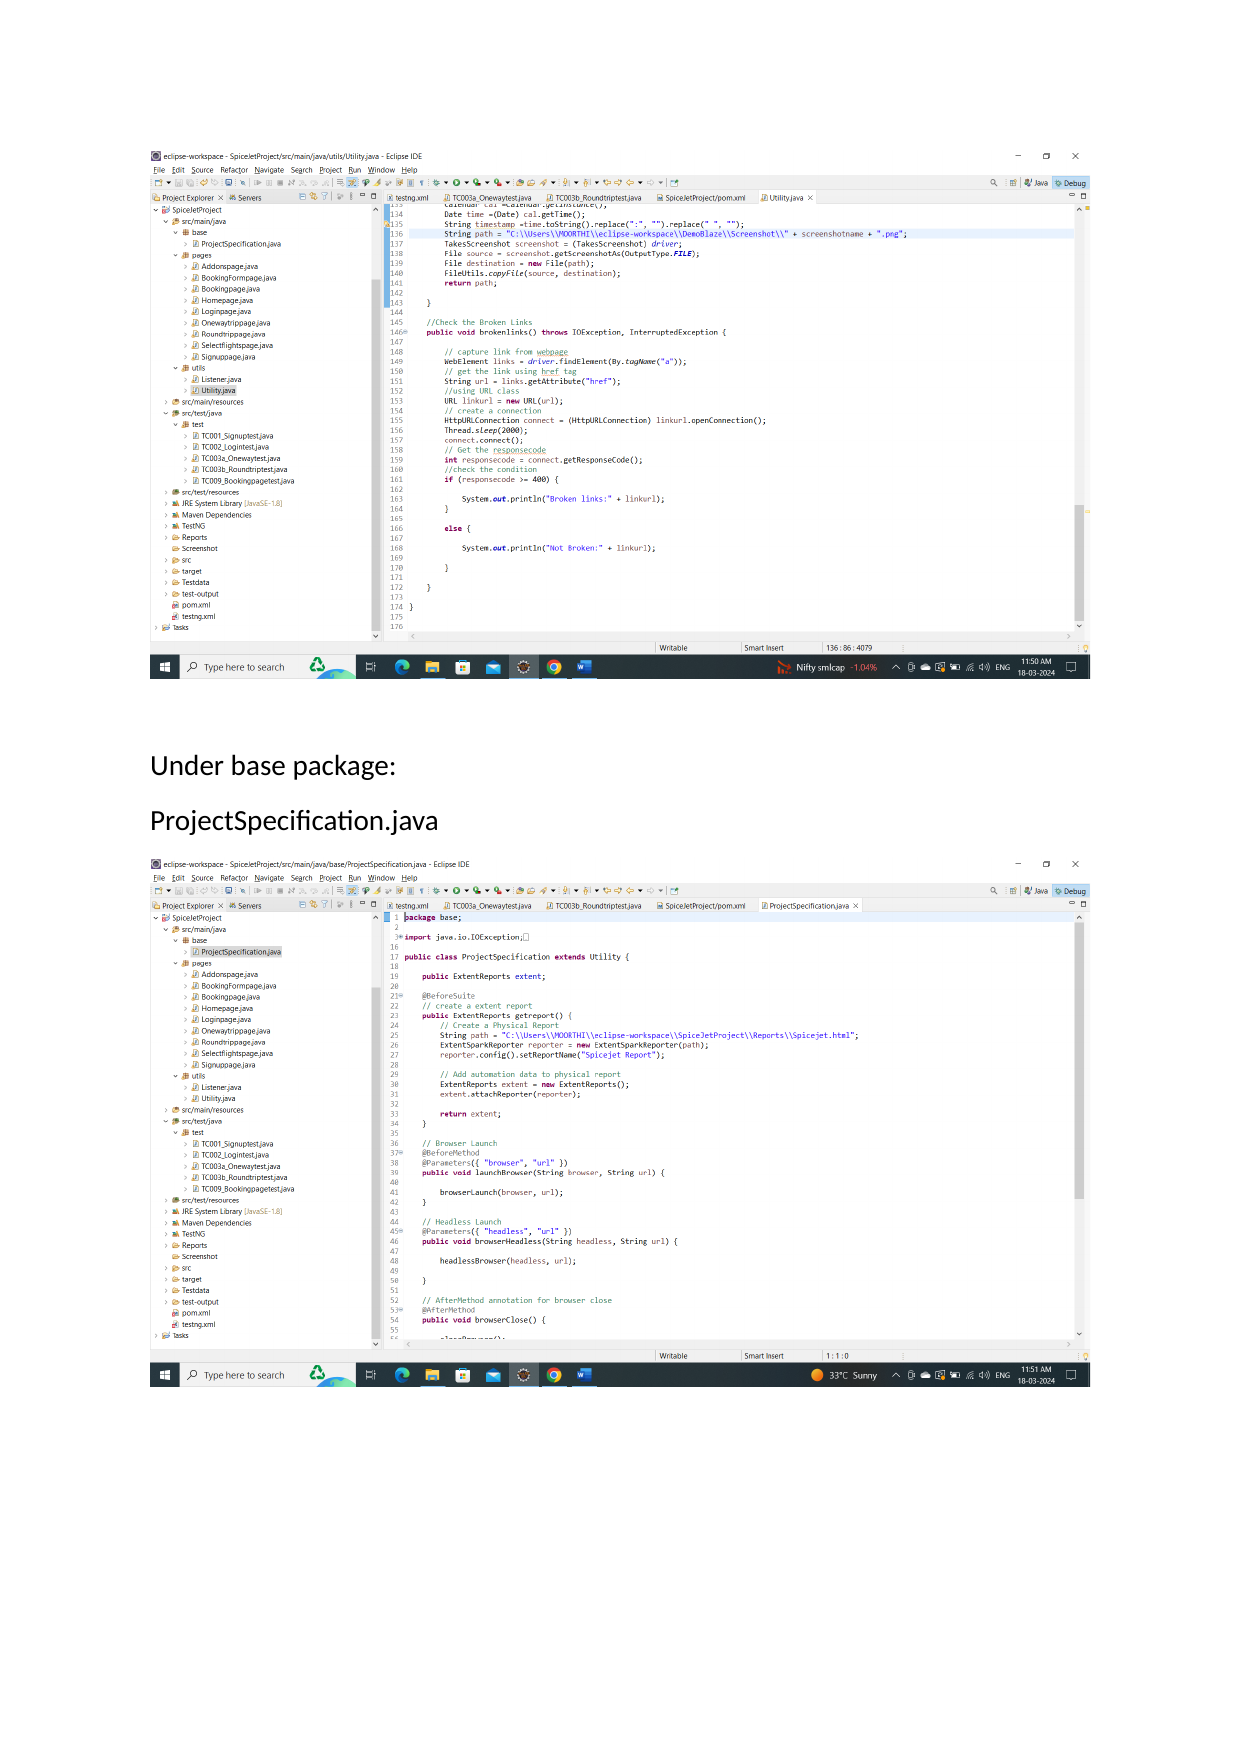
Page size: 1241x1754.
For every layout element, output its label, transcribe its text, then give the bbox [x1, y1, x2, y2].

picture [150, 150, 1091, 679]
picture [150, 857, 1091, 1387]
text Under base package: [150, 747, 1090, 783]
text ProjectSpecification.java [150, 802, 1090, 838]
